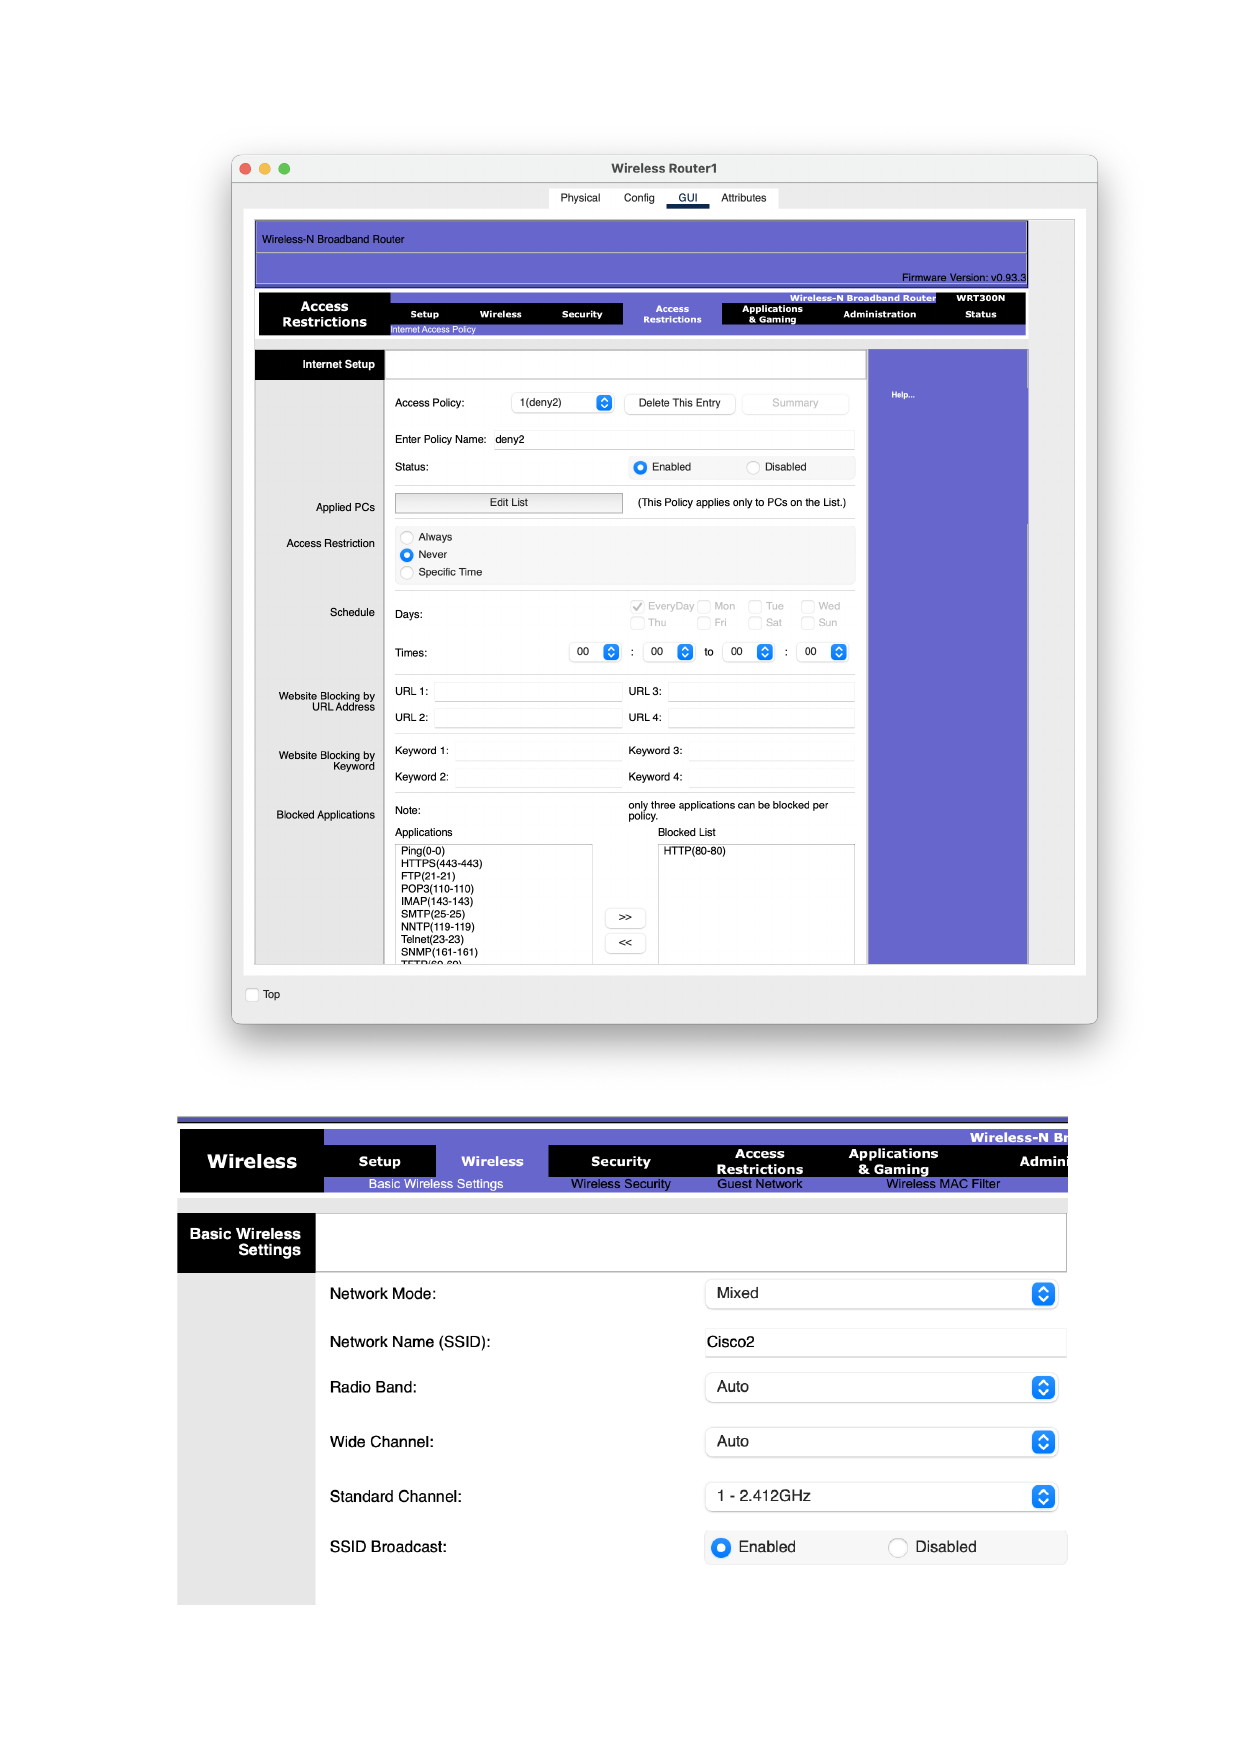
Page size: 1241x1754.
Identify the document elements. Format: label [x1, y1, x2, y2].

picture [177, 1116, 1068, 1605]
picture [177, 118, 1152, 1096]
